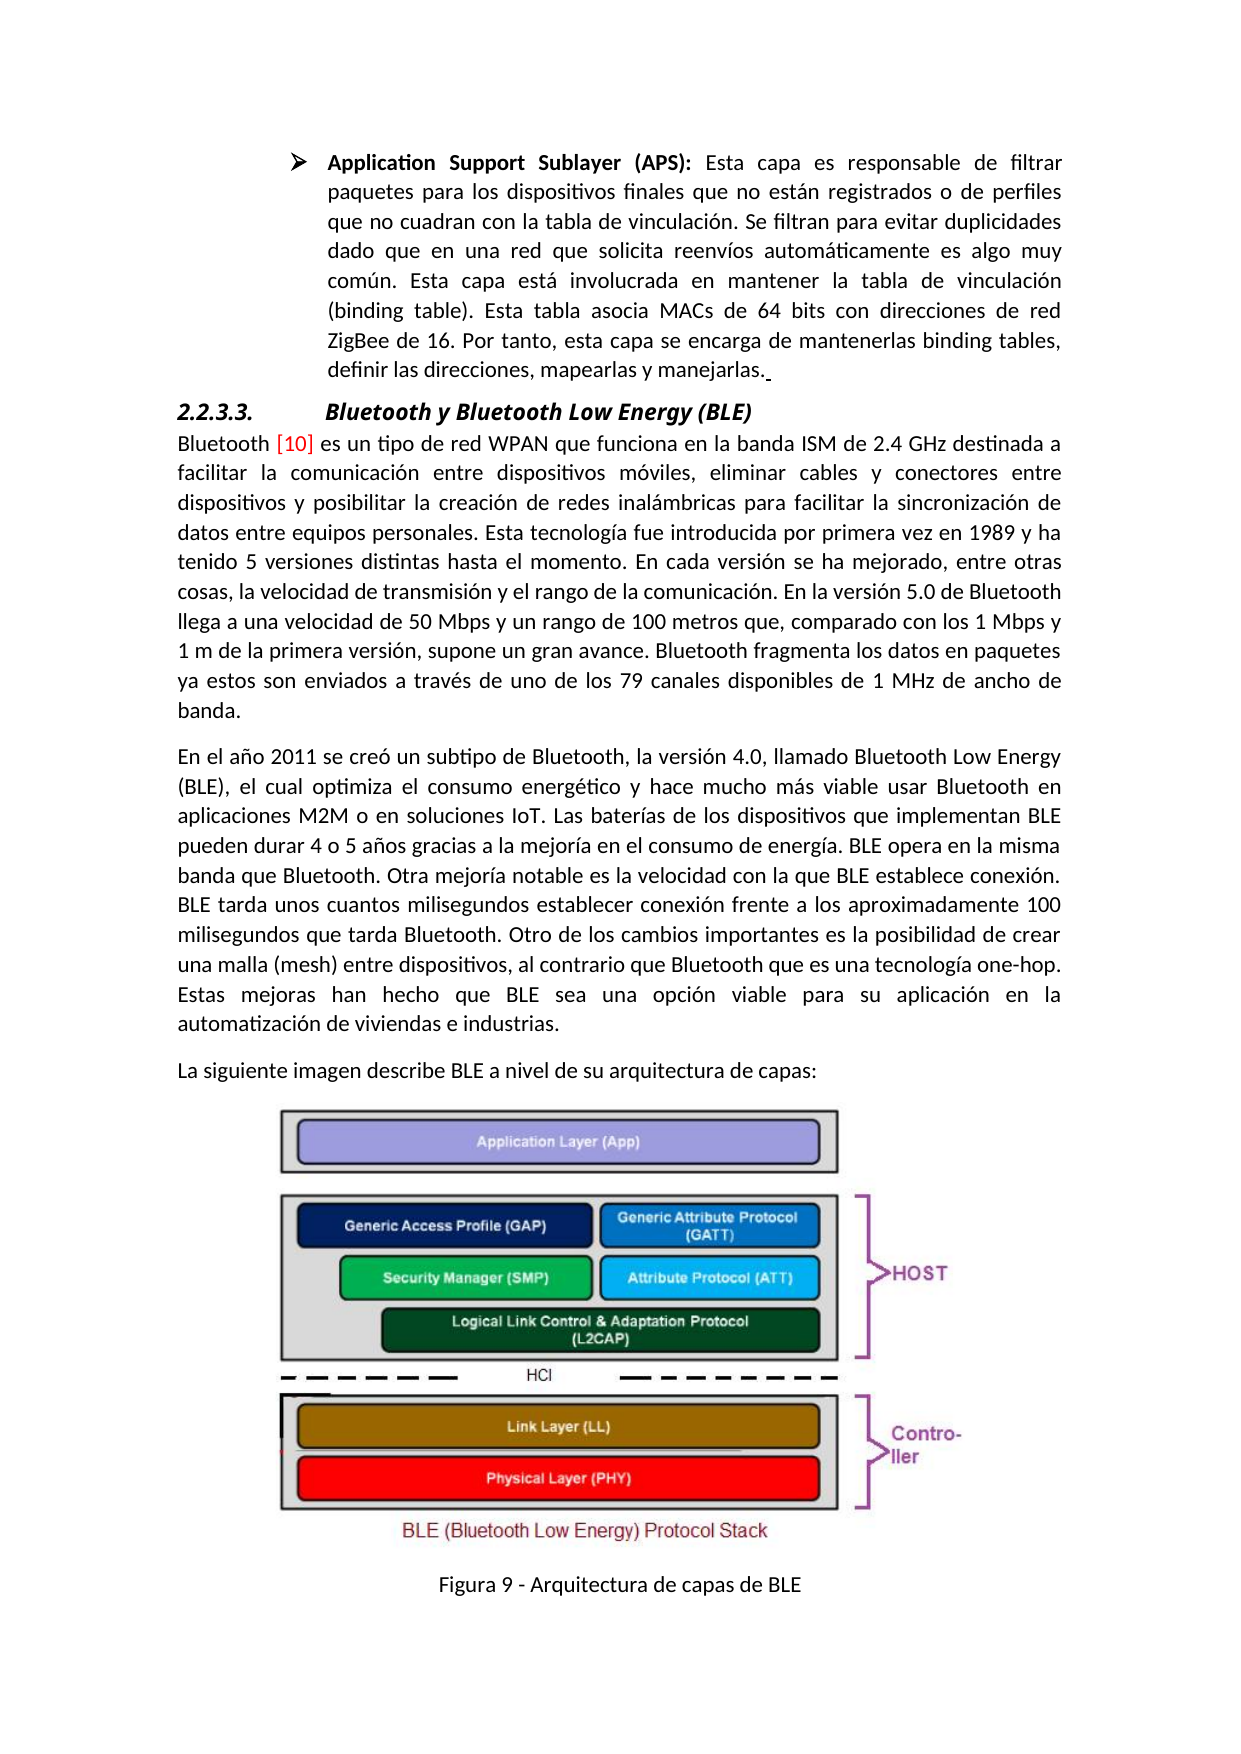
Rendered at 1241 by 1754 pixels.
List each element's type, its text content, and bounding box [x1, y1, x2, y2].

list Application Support Sublayer (APS): Esta capa es responsable de filtrar paquetes para los dispositivos finales que no están registrados o de perfiles que no cuadran con la tabla de vinculación. Se filtran para evitar duplicidades dado que en una red que solicita reenvíos automáticamente es algo muy común. Esta capa está involucrada en mantener la tabla de vinculación (binding table). Esta tabla asocia MACs de 64 bits con direcciones de red ZigBee de 16. Por tanto, esta capa se encarga de mantenerlas binding tables, definir las direcciones, mapearlas y manejarlas. [290, 148, 1063, 383]
text Bluetooth [10] es un tipo de red WPAN que funciona en la banda ISM de 2.4 GHz destinada a facilitar la comunicación entre dispositivos móviles, eliminar cables y conectores entre dispositivos y posibilitar la creación de redes inalámbricas para facilitar la sincronización de datos entre equipos personales. Esta tecnología fue introducida por primera vez en 1989 y ha tenido 5 versiones distintas hasta el momento. En cada versión se ha mejorado, entre otras cosas, la velocidad de transmisión y el rango de la comunicación. En la versión 5.0 de Bluetooth llega a una velocidad de 50 Mbps y un rango de 100 metros que, comparado con los 1 Mbps y 1 m de la primera versión, supone un gran avance. Bluetooth fragmenta los datos en paquetes ya estos son enviados a través de uno de los 79 canales disponibles de 1 MHz de ancho de banda. [177, 429, 1063, 724]
text La siguiente imagen describe BLE a nivel de su arquitectura de capas: [177, 1056, 1063, 1084]
picture [275, 1102, 965, 1552]
subtitle Bluetooth y Bluetooth Low Energy (BLE) [177, 396, 1063, 427]
text En el año 2011 se creó un subtipo de Bluetooth, la versión 4.0, llamado Bluetooth Low Energy (BLE), el cual optimiza el consumo energético y hace mucho más viable usar Bluetooth en aplicaciones M2M o en soluciones IoT. Las baterías de los dispositivos que implementan BLE pueden durar 4 o 5 años gracias a la mejoría en el consumo de energía. BLE opera en la misma banda que Bluetooth. Otra mejoría notable es la velocidad con la que BLE establece conexión. BLE tarda unos cuantos milisegundos establecer conexión frente a los aproximadamente 100 milisegundos que tarda Bluetooth. Otro de los cambios importantes es la posibilidad de crear una malla (mesh) entre dispositivos, al contrario que Bluetooth que es una tecnología one-hop. Estas mejoras han hecho que BLE sea una opción viable para su aplicación en la automatización de viviendas e industrias. [177, 742, 1063, 1037]
